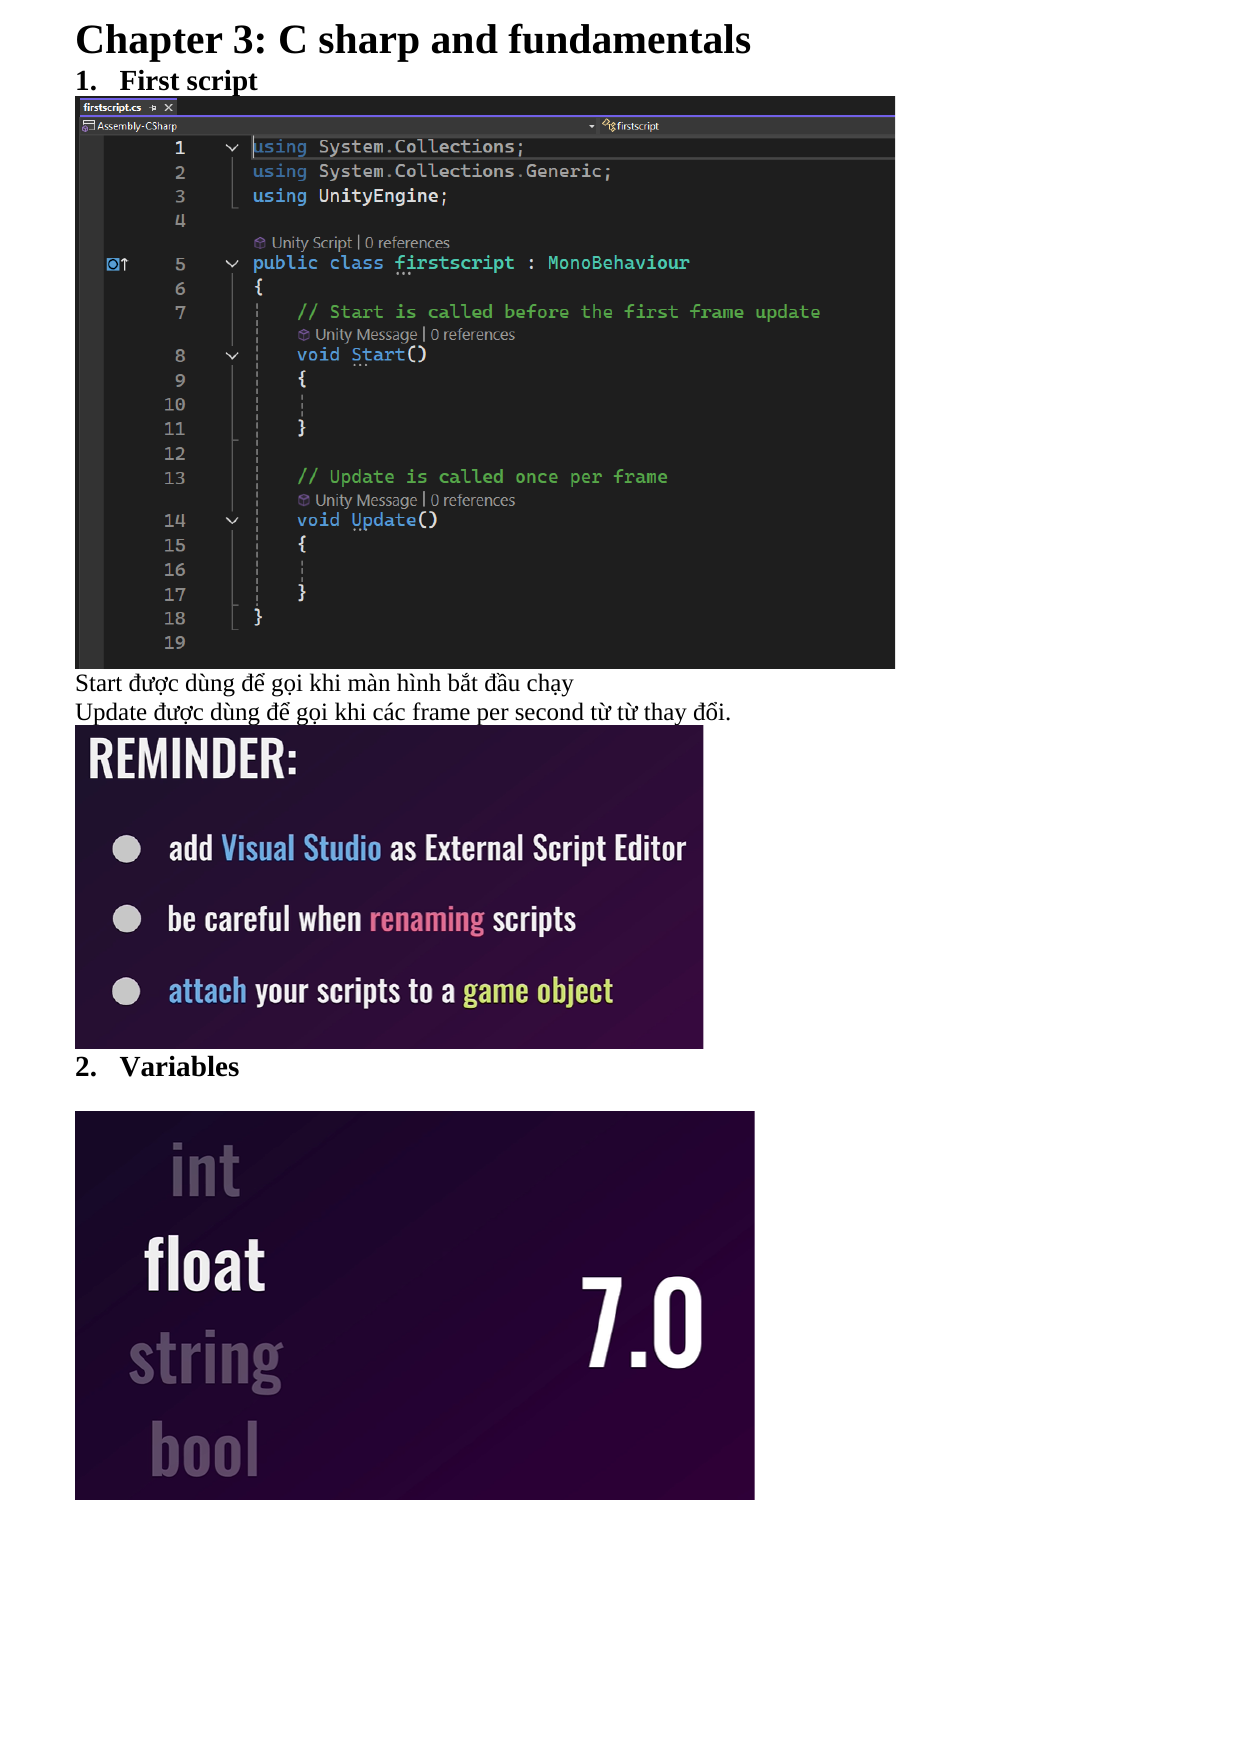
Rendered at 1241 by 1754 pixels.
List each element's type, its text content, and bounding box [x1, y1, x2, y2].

picture [75, 725, 704, 1049]
subtitle Chapter 3: C sharp and fundamentals [75, 15, 1165, 63]
picture [75, 96, 896, 669]
subtitle First script [75, 63, 1165, 96]
subtitle Variables [75, 1049, 1165, 1082]
picture [75, 1111, 755, 1500]
text Update được dùng để gọi khi các frame per second từ từ thay đổi. [75, 697, 1165, 726]
text Start được dùng để gọi khi màn hình bắt đầu chạy [75, 668, 1165, 697]
